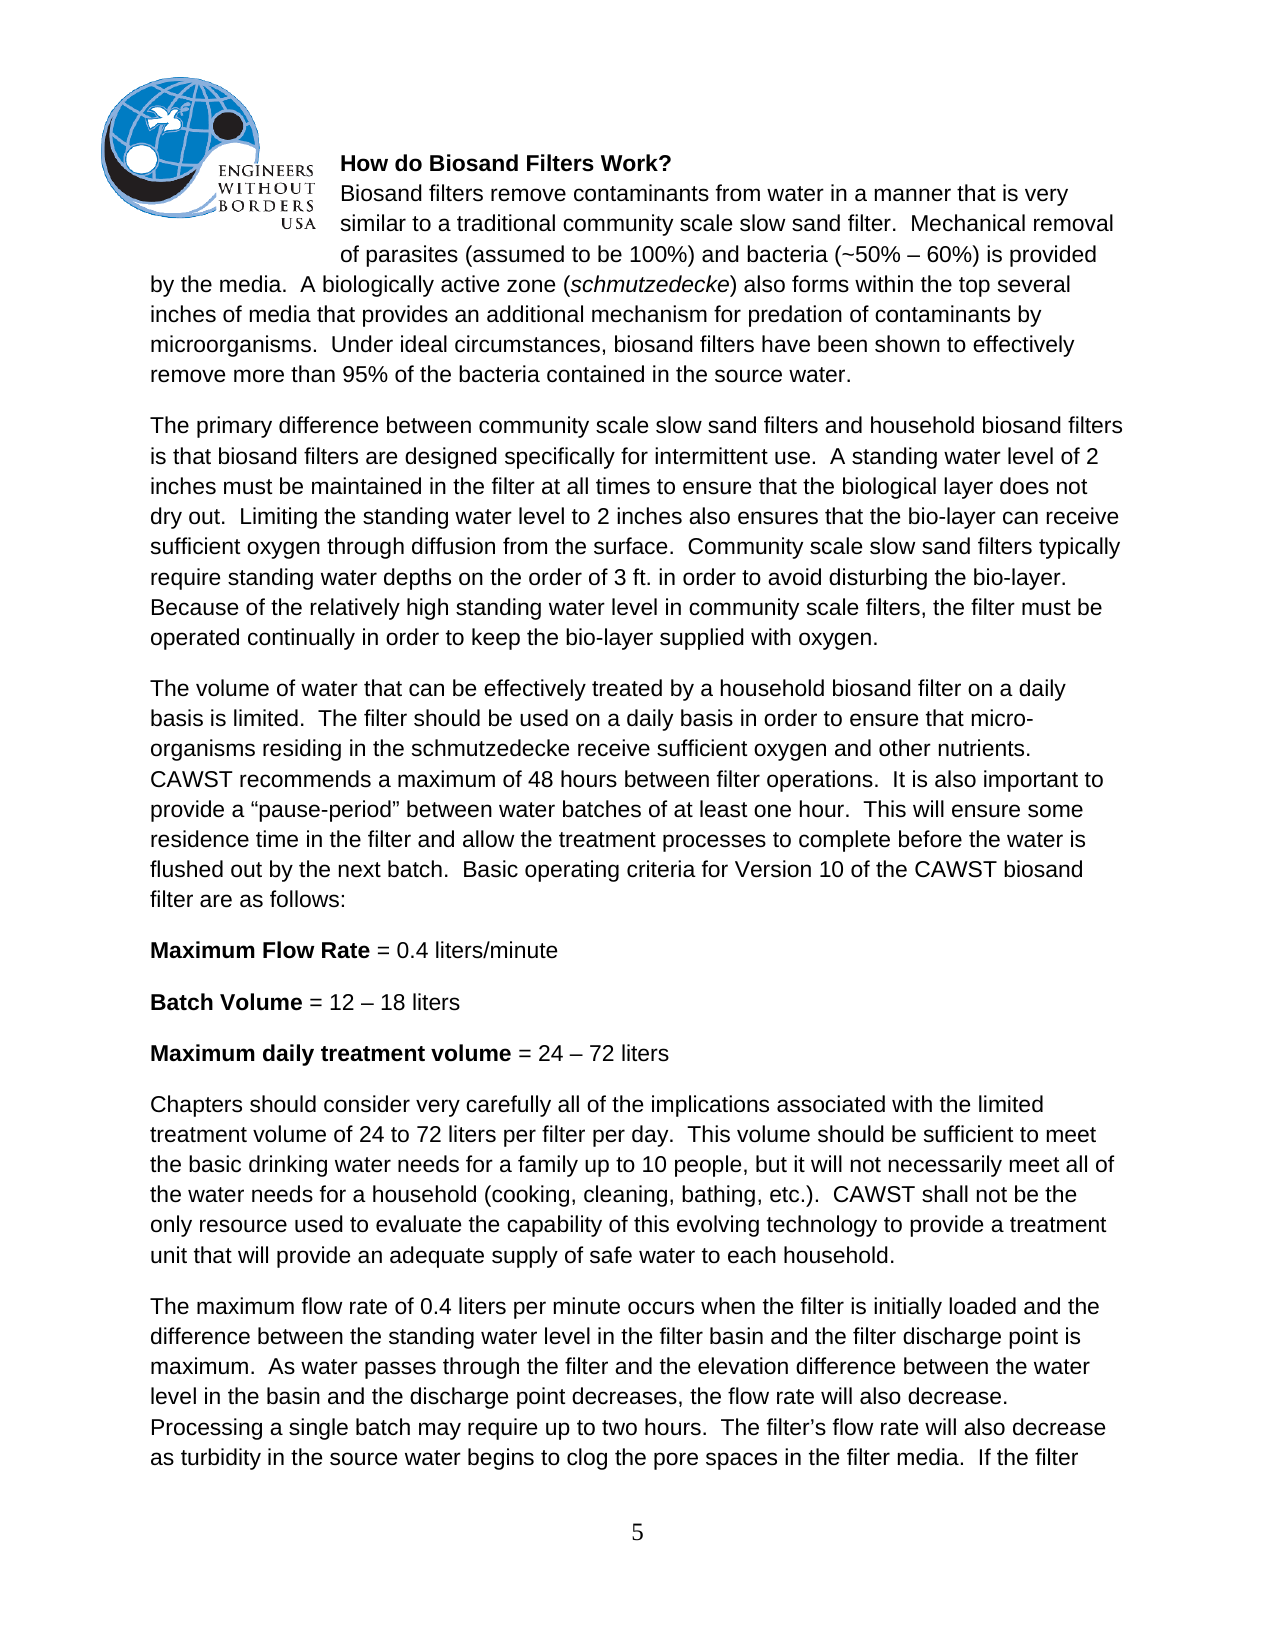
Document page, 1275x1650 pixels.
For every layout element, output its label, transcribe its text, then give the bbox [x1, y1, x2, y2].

text The primary difference between community scale slow sand filters and household biosand filters is that biosand filters are designed specifically for intermittent use. A standing water level of 2 inches must be maintained in the filter at all times to ensure that the biological layer does not dry out. Limiting the standing water level to 2 inches also ensures that the bio-layer can receive sufficient oxygen through diffusion from the surface. Community scale slow sand filters typically require standing water depths on the order of 3 ft. in order to avoid disturbing the bio-layer. Because of the relatively high standing water level in community scale filters, the filter must be operated continually in order to keep the bio-layer supplied with oxygen. [150, 412, 1125, 650]
text Batch Volume = 12 – 18 liters [150, 988, 1125, 1015]
text Maximum Flow Rate = 0.4 liters/minute [150, 937, 1125, 964]
text Chapters should consider very carefully all of the implications associated with the limited treatment volume of 24 to 72 liters per filter per day. This volume should be sufficient to meet the basic drinking water needs for a family up to 10 people, but it will not necessarily meet all of the water needs for a household (cooking, cleaning, bathing, etc.). CAWST shall not be the only resource used to evaluate the capability of this evolving technology to provide a treatment unit that will provide an adequate supply of safe water to each household. [150, 1091, 1125, 1268]
text Maximum daily treatment volume = 24 – 72 liters [150, 1039, 1125, 1066]
text Biosand filters remove contaminants from water in a manner that is very similar to a traditional community scale slow sand filter. Mechanical removal of parasites (assumed to be 100%) and bacteria (~50% – 60%) is provided by the media. A biologically active zone (schmutzedecke) also forms within the top several inches of media that provides an additional mechanism for predation of contaminants by microorganisms. Under ideal circumstances, biosand filters have been shown to effectively remove more than 95% of the bacteria contained in the source water. [150, 180, 1125, 388]
text The volume of water that can be effectively treated by a household biosand filter on a daily basis is limited. The filter should be used on a daily basis in order to ensure that micro-organisms residing in the schmutzedecke receive sufficient oxygen and other nutrients. CAWST recommends a maximum of 48 hours between filter operations. It is also important to provide a “pause-period” between water batches of at least one hour. This will ensure some residence time in the filter and allow the treatment processes to complete before the water is flushed out by the next batch. Basic operating criteria for Version 10 of the CAWST biosand filter are as follows: [150, 675, 1125, 913]
picture [92, 67, 322, 241]
subtitle How do Biosand Filters Work? [150, 150, 1125, 176]
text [150, 1293, 1125, 1470]
